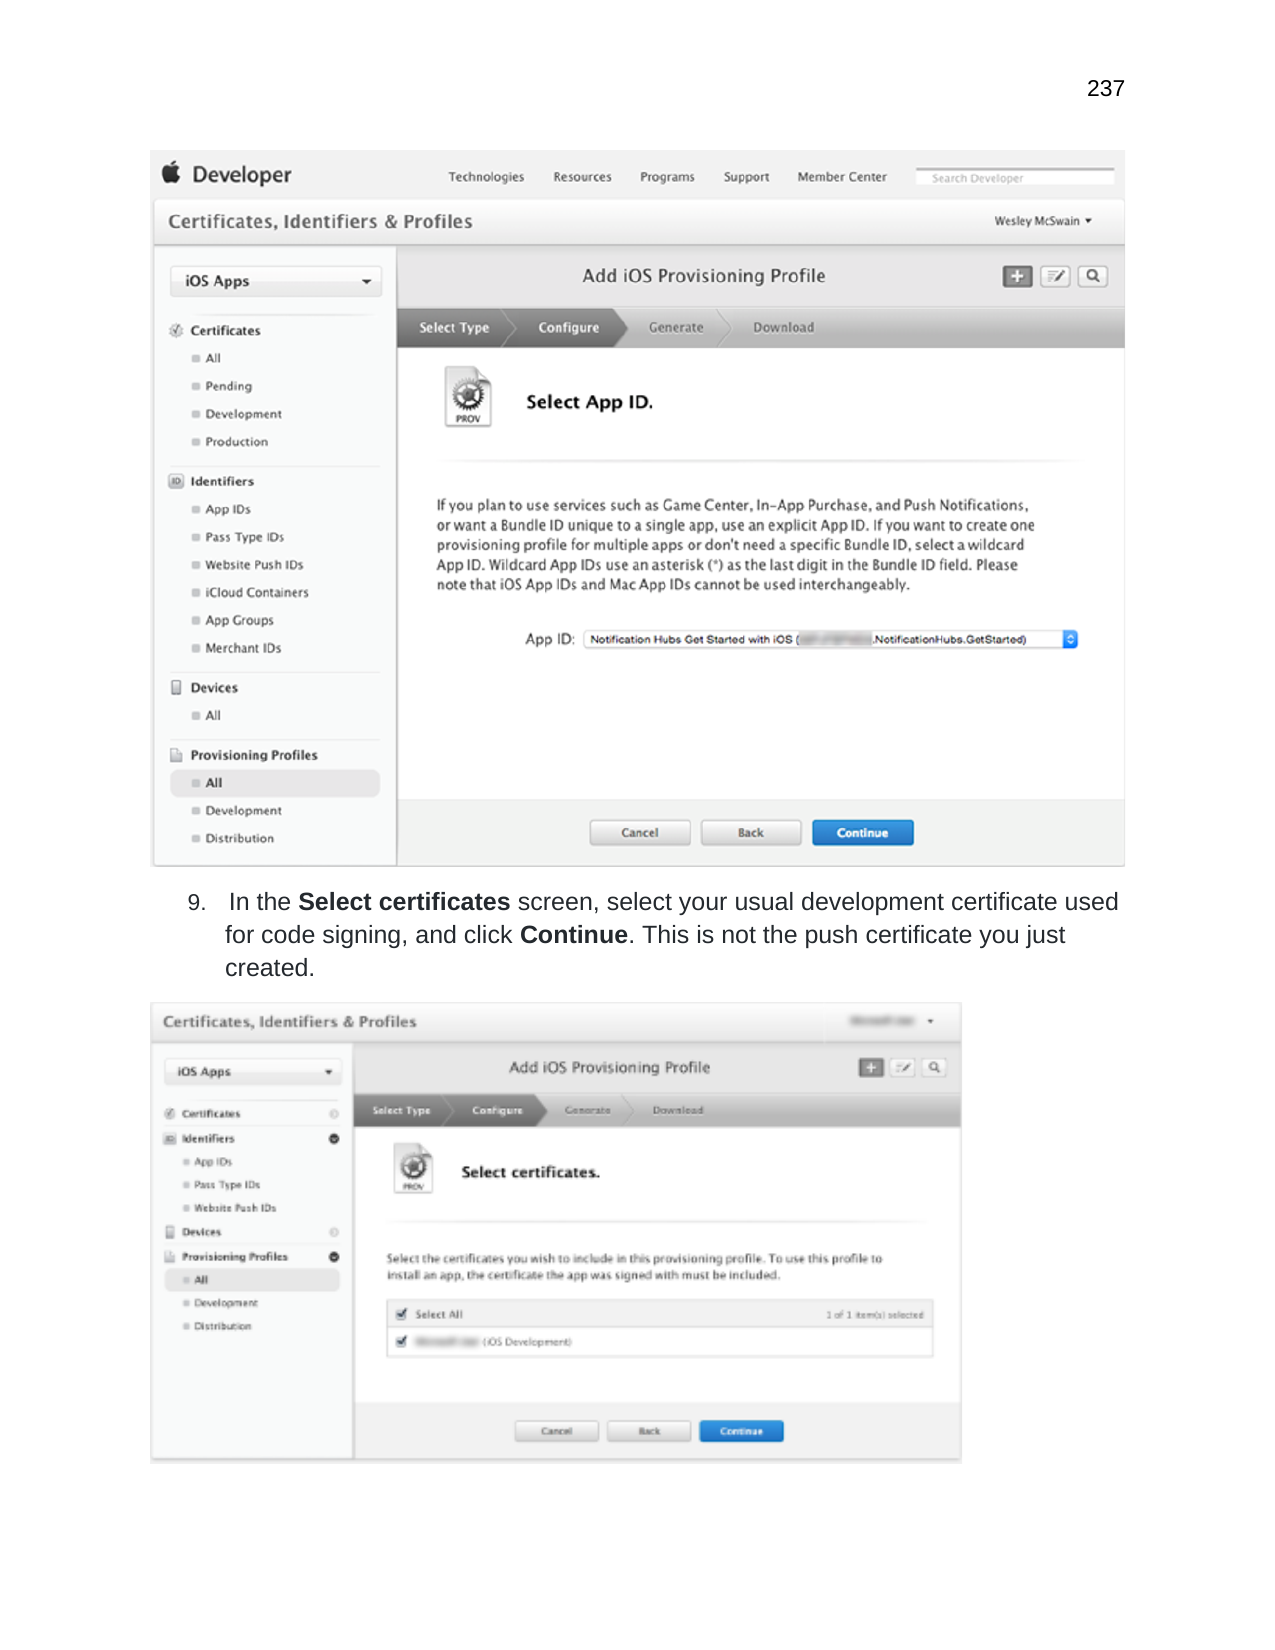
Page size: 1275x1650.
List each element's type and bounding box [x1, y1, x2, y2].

picture [150, 150, 1125, 867]
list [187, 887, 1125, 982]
picture [150, 1002, 963, 1464]
